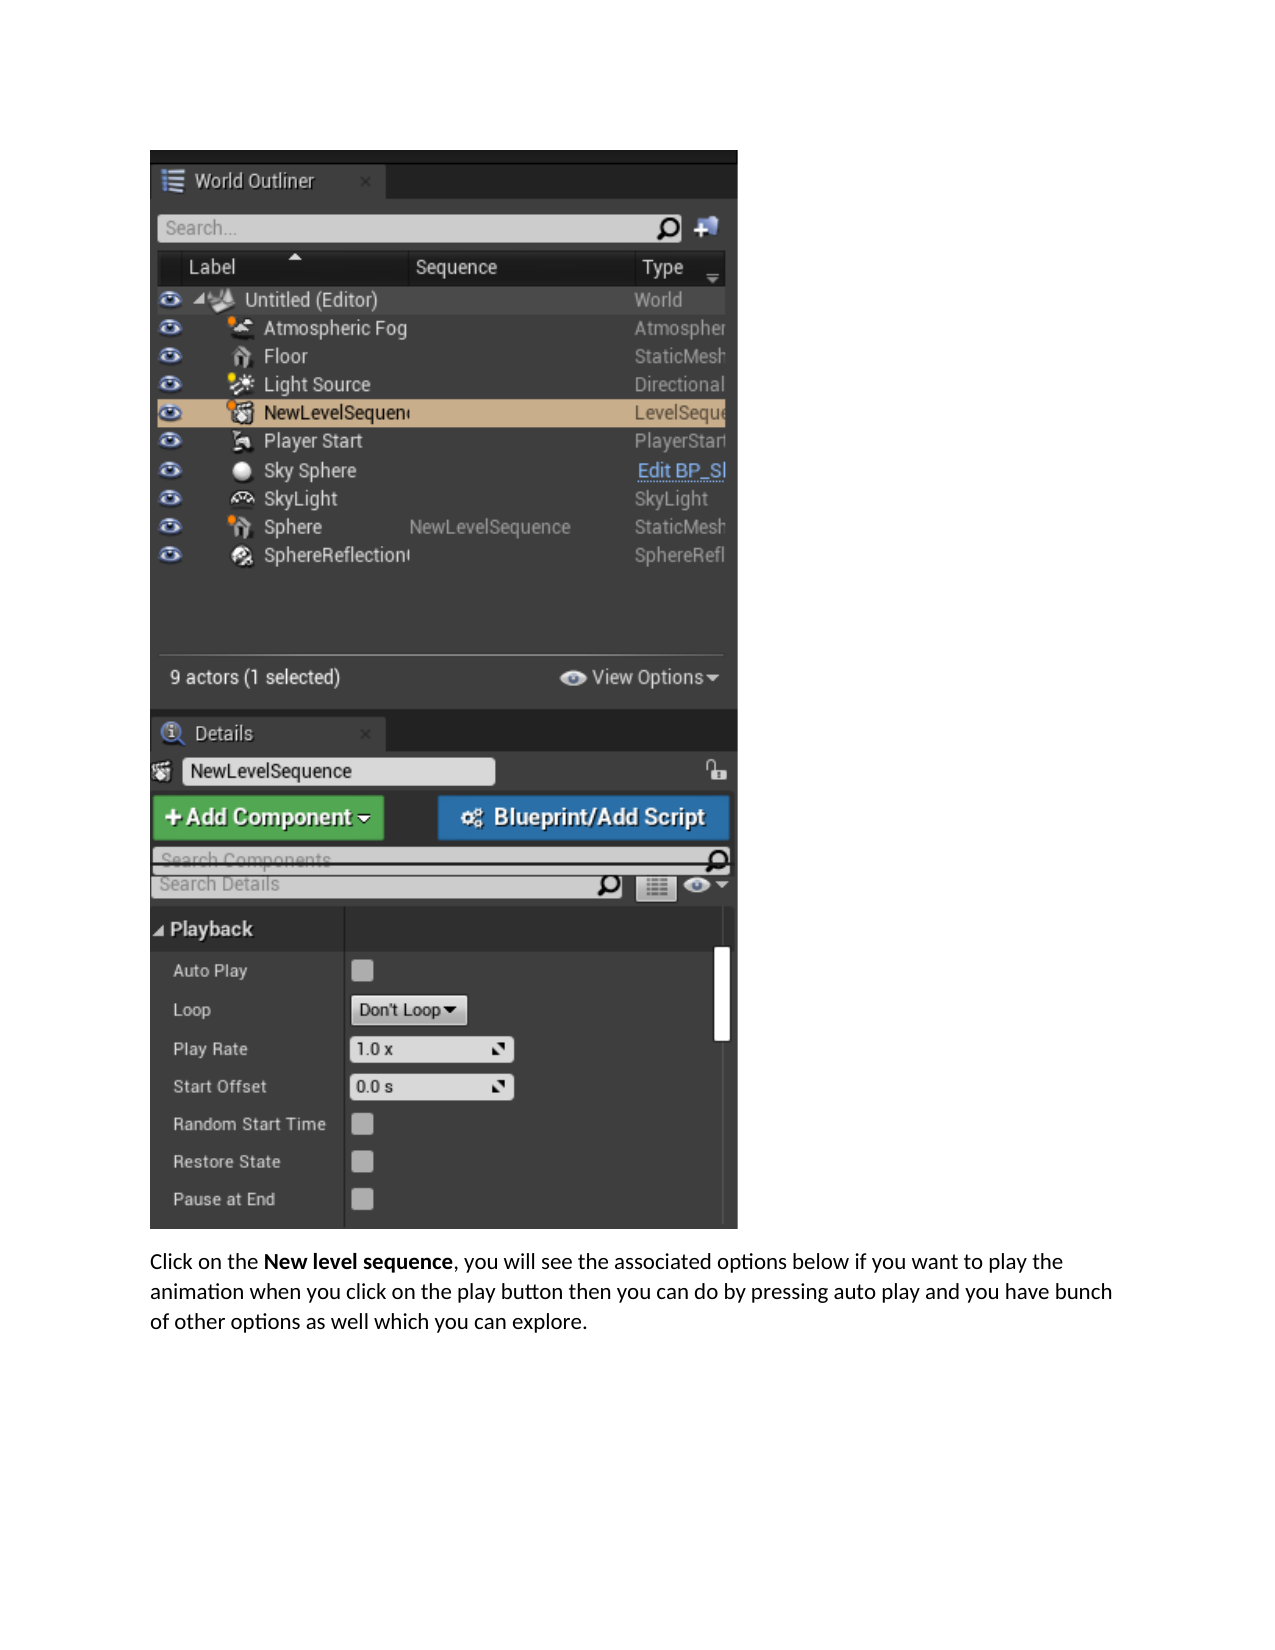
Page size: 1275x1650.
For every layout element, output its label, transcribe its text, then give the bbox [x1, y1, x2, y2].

text Click on the New level sequence, you will see the associated options below if you want to play the animation when you click on the play button then you can do by pressing auto play and you have bunch of other options as well which you can explore. [150, 1247, 1125, 1335]
picture [150, 150, 738, 1229]
